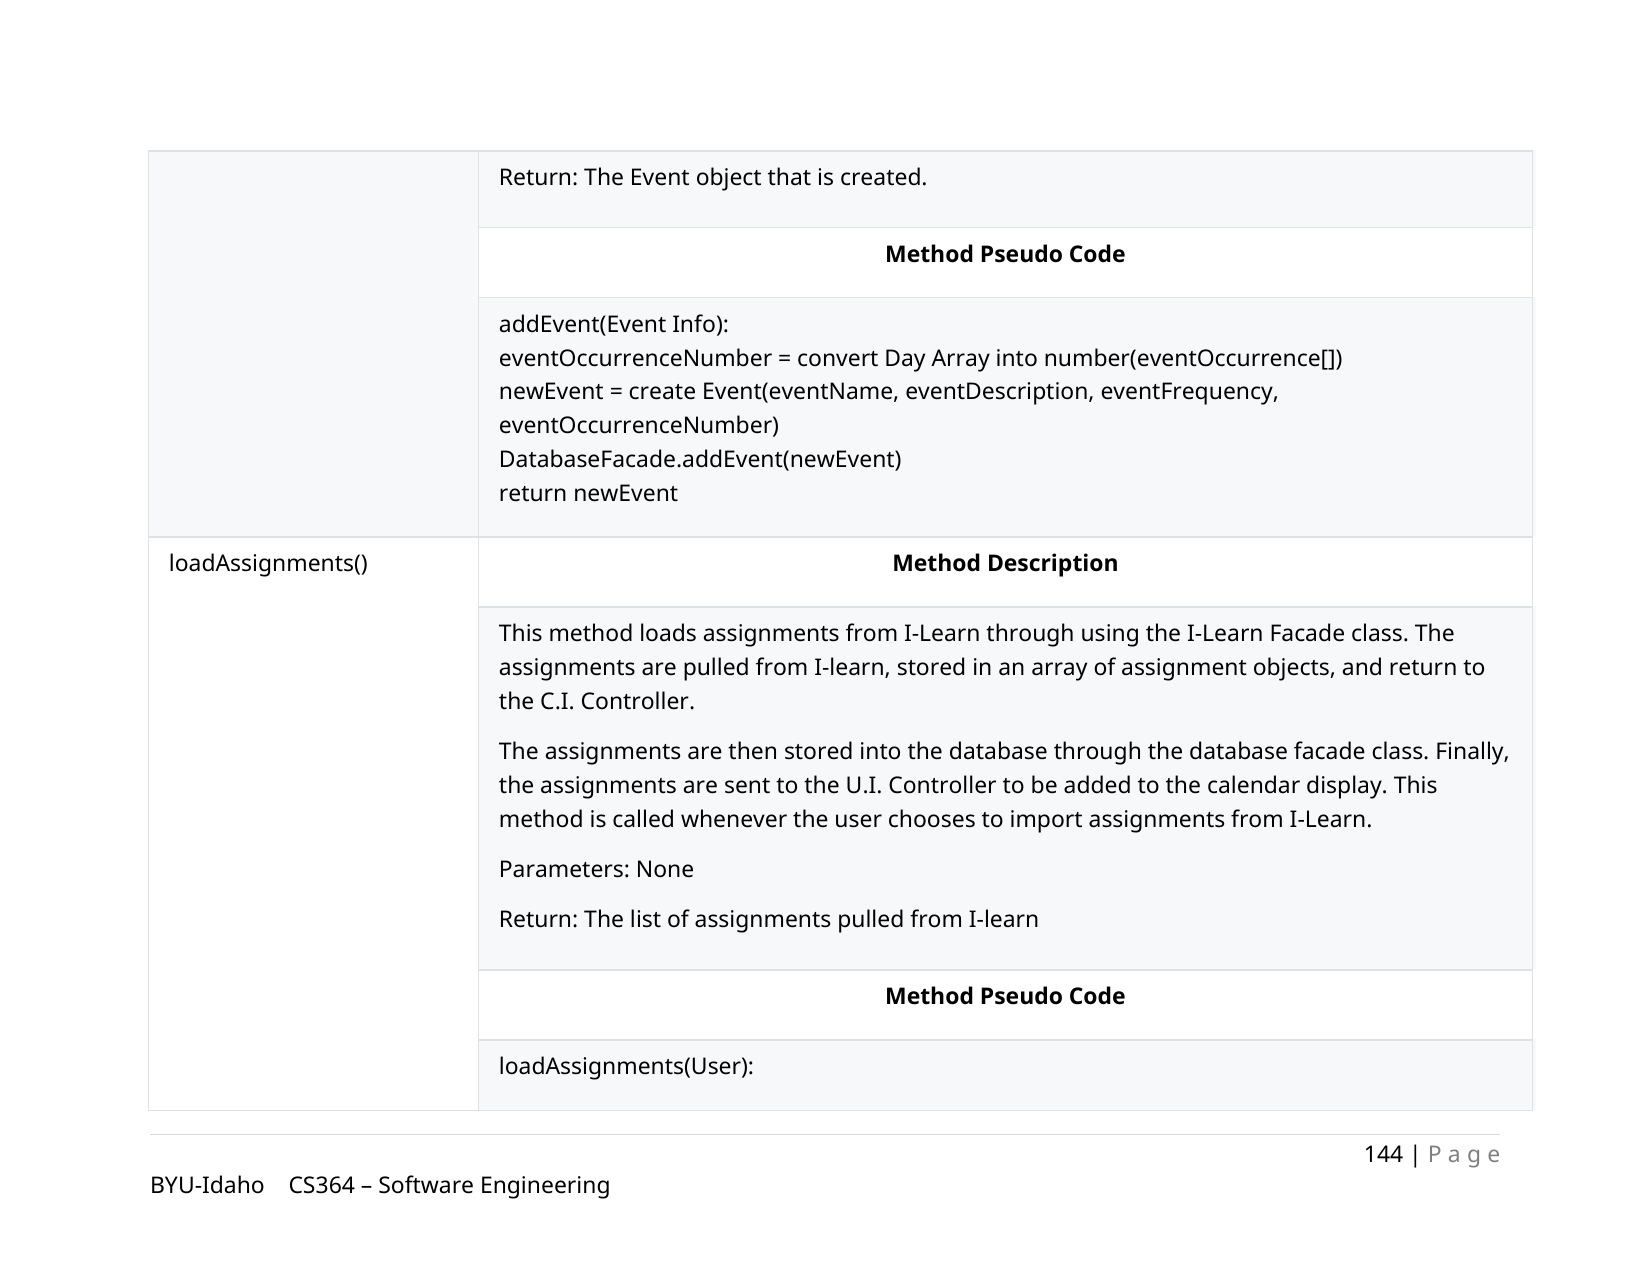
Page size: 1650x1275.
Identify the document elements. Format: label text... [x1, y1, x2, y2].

table_cell Method Pseudo Code [479, 971, 1532, 1039]
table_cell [479, 152, 1532, 227]
table_cell This method loads assignments from I-Learn through using the I-Learn Facade class. The assignments are pulled from I-learn, stored in an array of assignment objects, and return to the C.I. Controller. The assignments are then stored into the database through the database facade class. Finally, the assignments are sent to the U.I. Controller to be added to the calendar display. This method is called whenever the user chooses to import assignments from I-Learn. Parameters: None Return: The list of assignments pulled from I-learn [479, 608, 1532, 969]
table_cell loadAssignments() [149, 538, 478, 1110]
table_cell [479, 1041, 1532, 1110]
table_cell addEvent(Event Info): eventOccurrenceNumber = convert Day Array into number(eventOccurrence[]) newEvent = create Event(eventName, eventDescription, eventFrequency, eventOccurrenceNumber) DatabaseFacade.addEvent(newEvent) return newEvent [479, 298, 1532, 536]
table_cell Method Pseudo Code [479, 228, 1532, 297]
table_cell Method Description [479, 538, 1532, 606]
